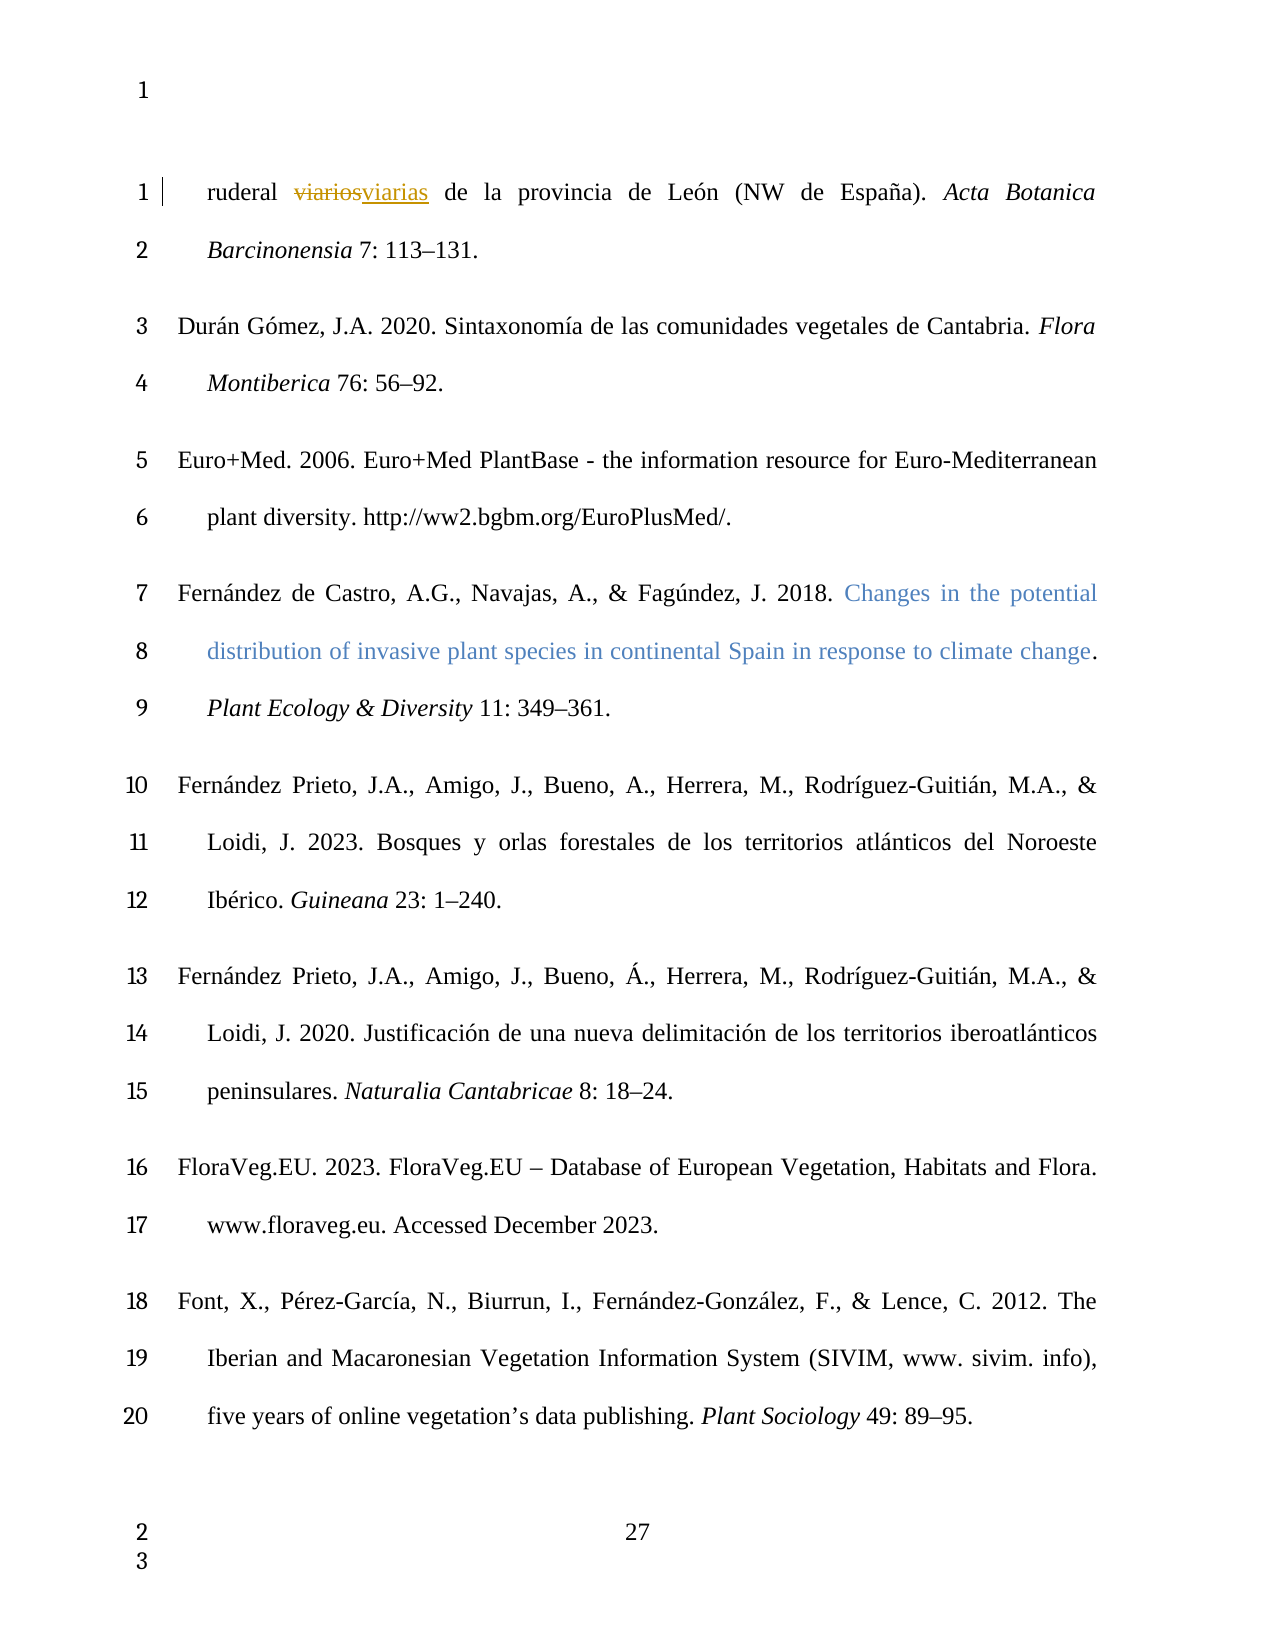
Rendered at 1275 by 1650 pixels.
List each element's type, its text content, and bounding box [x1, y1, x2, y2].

text Font, X., Pérez-García, N., Biurrun, I., Fernández-González, F., & Lence, C. 2012. The Iberian and Macaronesian Vegetation Information System (SIVIM, www. sivim. info), five years of online vegetation’s data publishing. Plant Sociology 49: 89–95. [177, 1286, 1098, 1430]
text Fernández Prieto, J.A., Amigo, J., Bueno, A., Herrera, M., Rodríguez-Guitián, M.A., & Loidi, J. 2023. Bosques y orlas forestales de los territorios atlánticos del Noroeste Ibérico. Guineana 23: 1–240. [177, 770, 1098, 913]
text Fernández Prieto, J.A., Amigo, J., Bueno, Á., Herrera, M., Rodríguez-Guitián, M.A., & Loidi, J. 2020. Justificación de una nueva delimitación de los territorios iberoatlánticos peninsulares. Naturalia Cantabricae 8: 18–24. [177, 961, 1098, 1105]
text FloraVeg.EU. 2023. FloraVeg.EU – Database of European Vegetation, Habitats and Flora. www.floraveg.eu. Accessed December 2023. [177, 1152, 1098, 1238]
text Fernández de Castro, A.G., Navajas, A., & Fagúndez, J. 2018. Changes in the potential distribution of invasive plant species in continental Spain in response to climate change. Plant Ecology & Diversity 11: 349–361. [177, 578, 1098, 722]
text Durán Gómez, J.A. 2020. Sintaxonomía de las comunidades vegetales de Cantabria. Flora Montiberica 76: 56–92. [177, 311, 1098, 397]
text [177, 177, 1098, 263]
text Euro+Med. 2006. Euro+Med PlantBase - the information resource for Euro-Mediterranean plant diversity. http://ww2.bgbm.org/EuroPlusMed/. [177, 445, 1098, 531]
